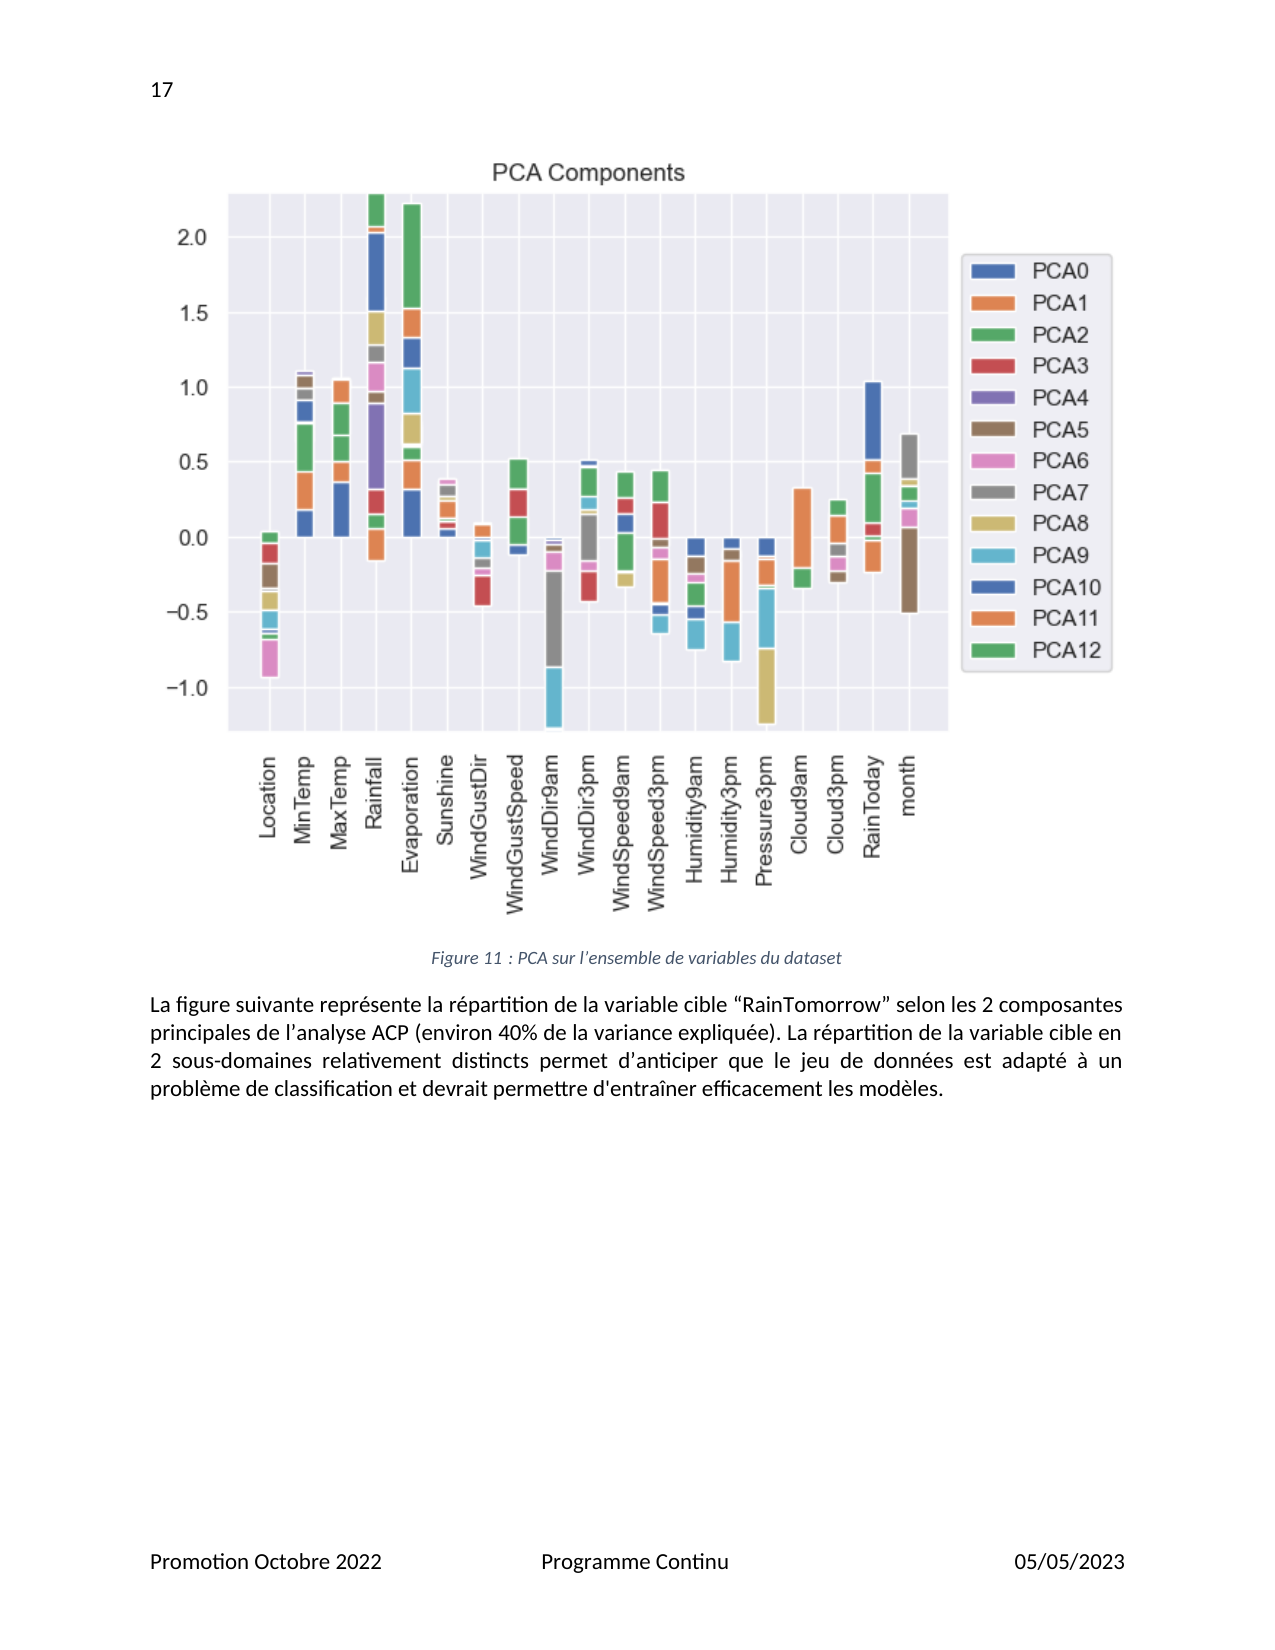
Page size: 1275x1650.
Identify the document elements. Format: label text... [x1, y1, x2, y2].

text La figure suivante représente la répartition de la variable cible “RainTomorrow” selon les 2 composantes principales de l’analyse ACP (environ 40% de la variance expliquée). La répartition de la variable cible en 2 sous-domaines relativement distincts permet d’anticiper que le jeu de données est adapté à un problème de classification et devrait permettre d'entraîner efficacement les modèles. [150, 990, 1125, 1102]
picture [150, 150, 1125, 928]
